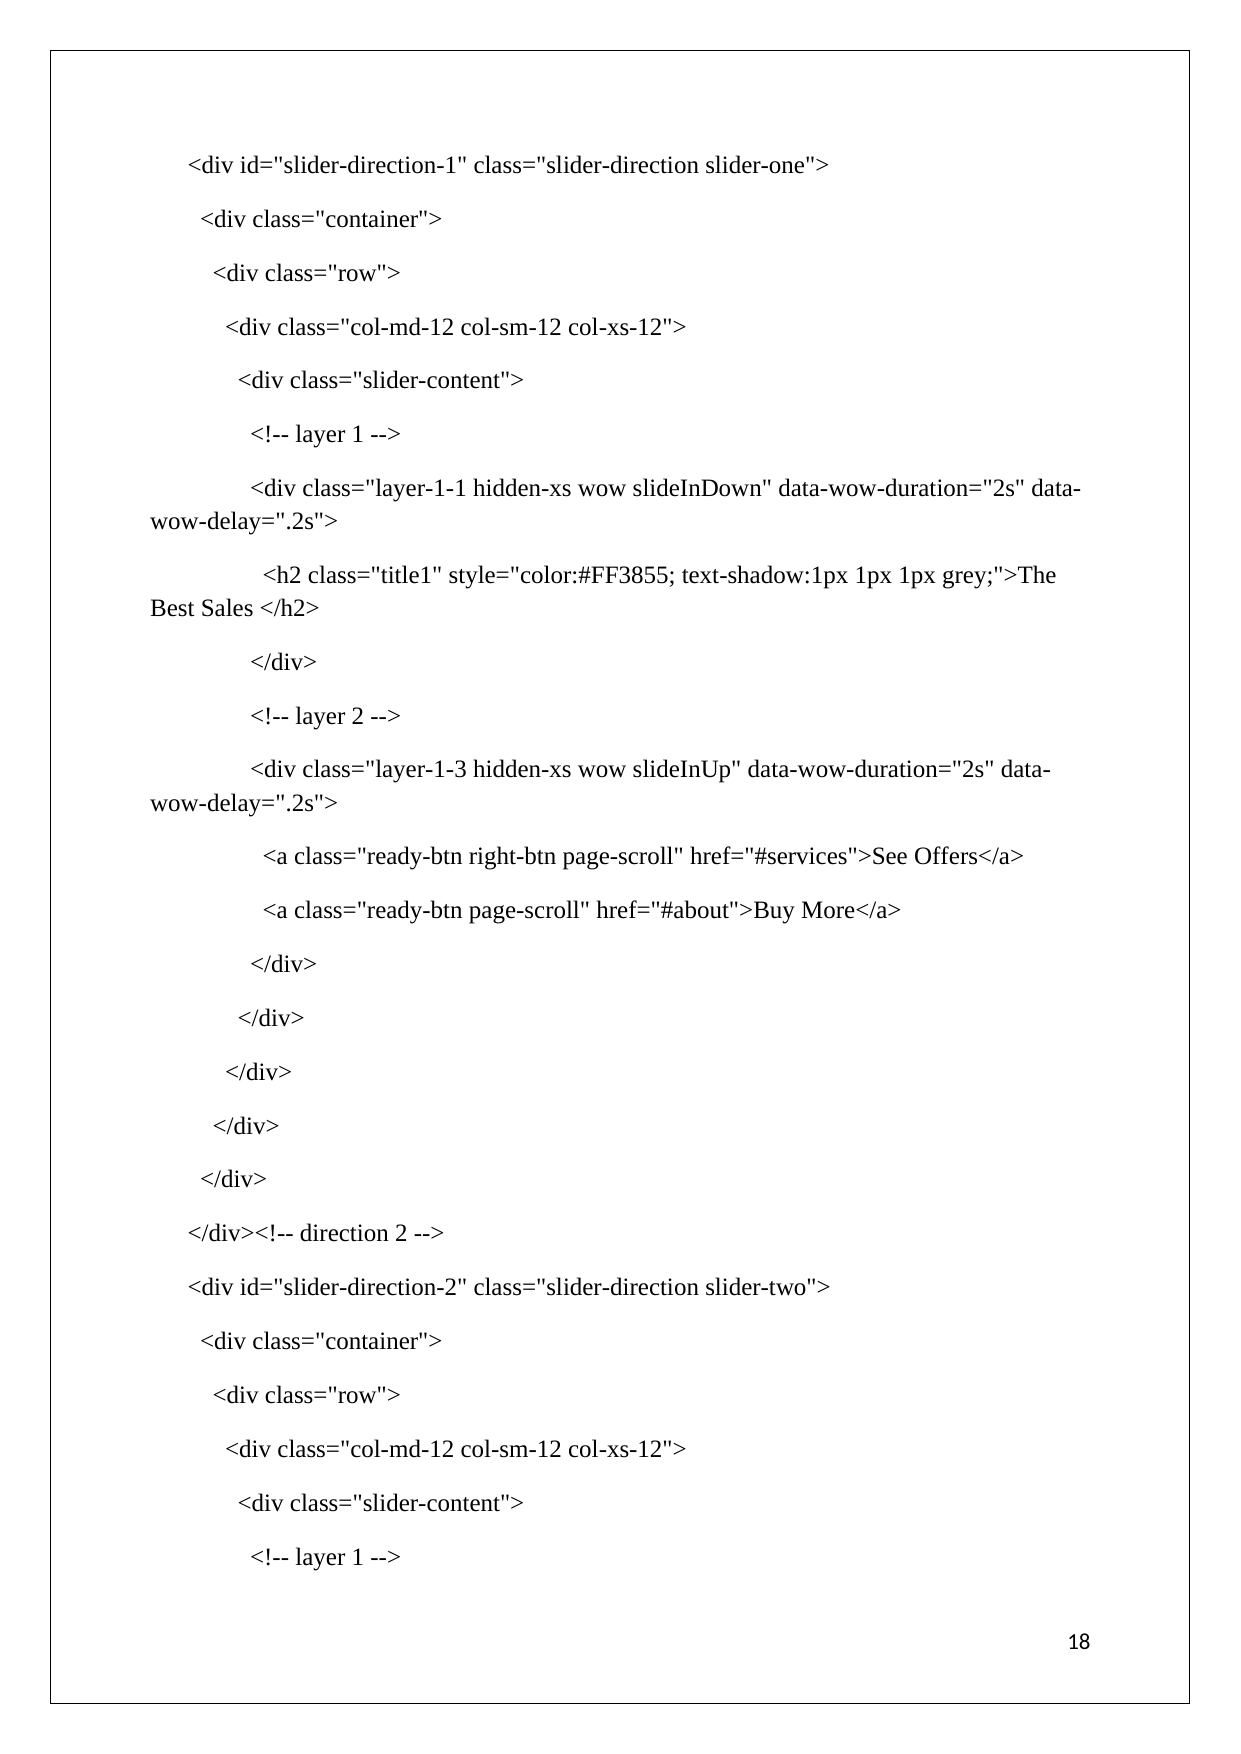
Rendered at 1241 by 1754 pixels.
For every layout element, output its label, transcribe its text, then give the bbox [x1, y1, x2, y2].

text <div class="row"> [150, 258, 1090, 286]
text <div id="slider-direction-2" class="slider-direction slider-two"> [150, 1272, 1090, 1301]
text <div class="container"> [150, 1326, 1090, 1355]
text <div class="slider-content"> [150, 1488, 1090, 1516]
text </div> [150, 1003, 1090, 1032]
text <div class="layer-1-1 hidden-xs wow slideInDown" data-wow-duration="2s" data-wow-delay=".2s"> [150, 473, 1090, 535]
text <div class="row"> [150, 1380, 1090, 1409]
text <div class="col-md-12 col-sm-12 col-xs-12"> [150, 1434, 1090, 1463]
text <div id="slider-direction-1" class="slider-direction slider-one"> [150, 150, 1090, 179]
text <h2 class="title1" style="color:#FF3855; text-shadow:1px 1px 1px grey;">The Best Sales </h2> [150, 560, 1090, 622]
text <!-- layer 2 --> [150, 701, 1090, 729]
text <a class="ready-btn page-scroll" href="#about">Buy More</a> [150, 895, 1090, 924]
text <div class="col-md-12 col-sm-12 col-xs-12"> [150, 312, 1090, 340]
text </div> [150, 647, 1090, 676]
text <!-- layer 1 --> [150, 1542, 1090, 1570]
text <!-- layer 1 --> [150, 419, 1090, 448]
text </div><!-- direction 2 --> [150, 1218, 1090, 1247]
text <div class="container"> [150, 204, 1090, 233]
text </div> [150, 949, 1090, 978]
text <div class="layer-1-3 hidden-xs wow slideInUp" data-wow-duration="2s" data-wow-delay=".2s"> [150, 754, 1090, 816]
text <a class="ready-btn right-btn page-scroll" href="#services">See Offers</a> [150, 841, 1090, 870]
text <div class="slider-content"> [150, 365, 1090, 394]
text </div> [150, 1057, 1090, 1086]
text </div> [150, 1111, 1090, 1139]
text </div> [150, 1164, 1090, 1193]
